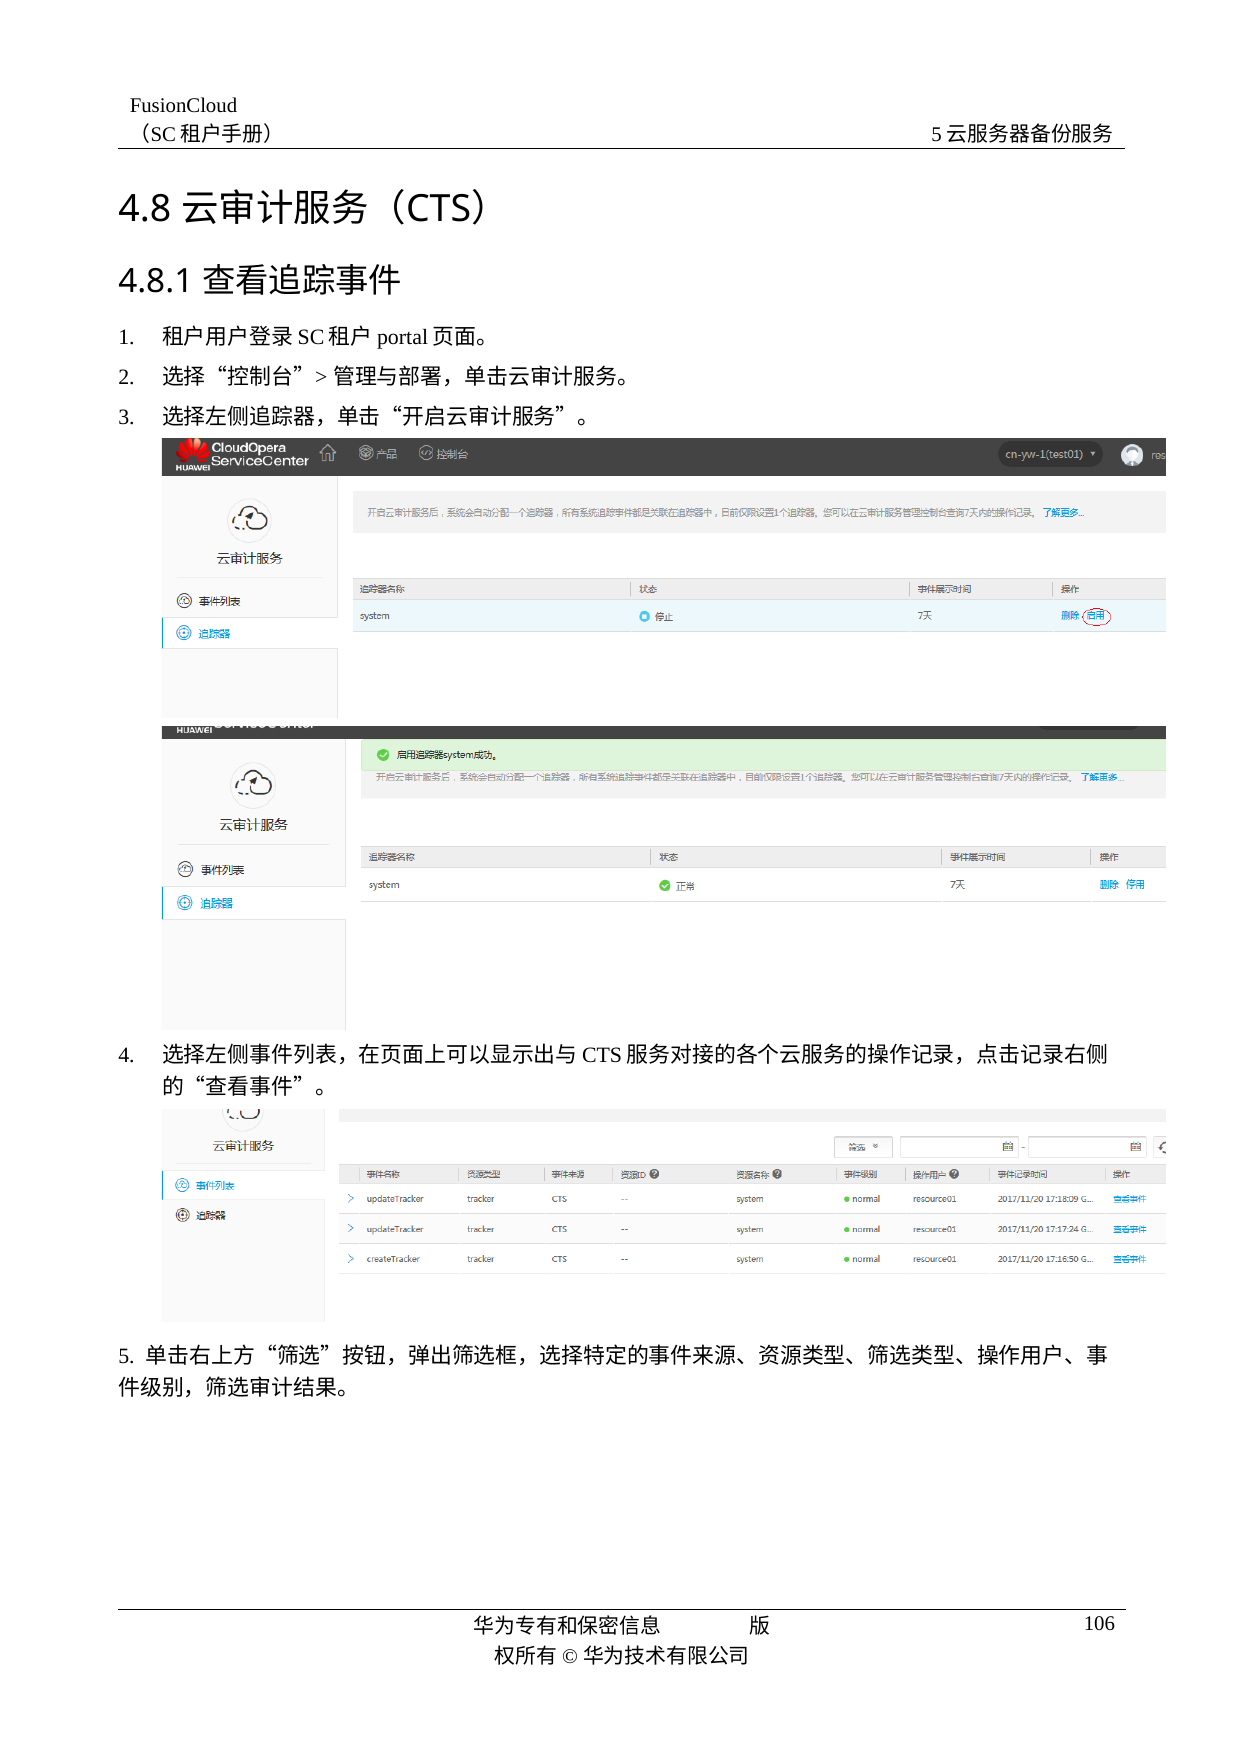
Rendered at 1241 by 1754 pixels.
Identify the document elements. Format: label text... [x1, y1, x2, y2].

picture [161, 438, 1166, 718]
text 5. 单击右上方“筛选”按钮，弹出筛选框，选择特定的事件来源、资源类型、筛选类型、操作用户、事件级别，筛选审计结果。 [118, 1338, 1122, 1402]
list 租户用户登录SC租户portal页面。 [118, 319, 1122, 350]
list 选择“控制台”> 管理与部署，单击云审计服务。 [118, 359, 1122, 390]
list 选择左侧追踪器，单击“开启云审计服务”。 [118, 399, 1122, 430]
subtitle 查看追踪事件 [118, 253, 1122, 302]
picture [161, 726, 1166, 1030]
subtitle 云审计服务（CTS） [118, 178, 1122, 233]
list 选择左侧事件列表，在页面上可以显示出与CTS服务对接的各个云服务的操作记录，点击记录右侧的“查看事件”。 [118, 1037, 1122, 1101]
picture [161, 1109, 1166, 1322]
